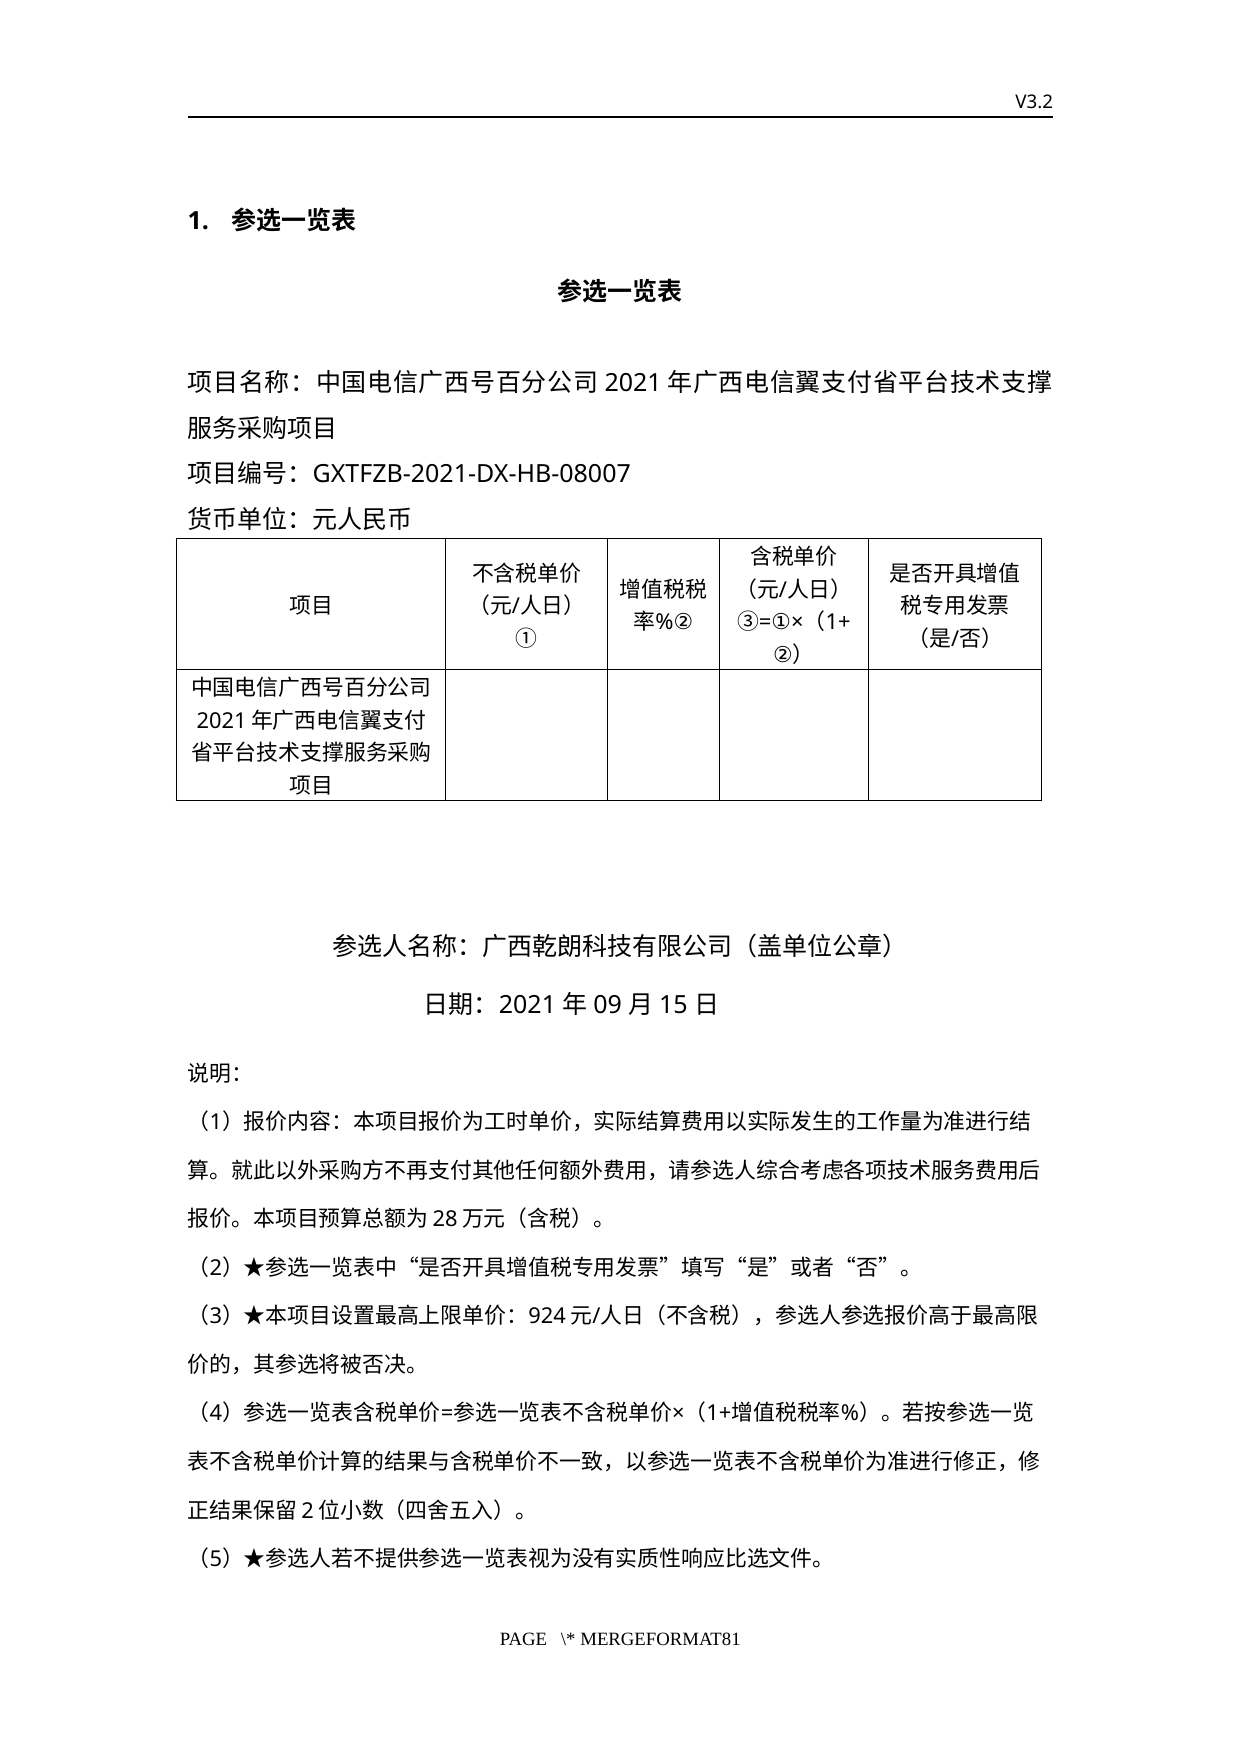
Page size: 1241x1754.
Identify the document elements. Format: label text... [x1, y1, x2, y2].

table_header 增值税税率%② [608, 539, 719, 669]
text 项目名称：中国电信广西号百分公司2021年广西电信翼支付省平台技术支撑服务采购项目 [187, 354, 1053, 446]
text 货币单位：元人民币 [187, 492, 1053, 538]
text 参选人名称：广西乾朗科技有限公司（盖单位公章） [187, 912, 1053, 977]
text （5）★参选人若不提供参选一览表视为没有实质性响应比选文件。 [187, 1541, 1053, 1573]
table_header 是否开具增值税专用发票（是/否） [869, 539, 1041, 669]
text （3）★本项目设置最高上限单价：924元/人日（不含税），参选人参选报价高于最高限价的，其参选将被否决。 [187, 1298, 1053, 1379]
text （2）★参选一览表中“是否开具增值税专用发票”填写“是”或者“否”。 [187, 1249, 1053, 1282]
table_cell [446, 670, 607, 800]
text （4）参选一览表含税单价=参选一览表不含税单价×（1+增值税税率%）。若按参选一览表不含税单价计算的结果与含税单价不一致，以参选一览表不含税单价为准进行修正，修正结果保留2位小数（四舍五入）。 [187, 1395, 1053, 1525]
table_header 不含税单价（元/人日）① [446, 539, 607, 669]
text 日期：2021 年 09 月 15 日 [187, 977, 1053, 1023]
text 项目编号：GXTFZB-2021-DX-HB-08007 [187, 446, 1053, 492]
table_header 含税单价（元/人日）③=①×（1+②） [720, 539, 868, 669]
text 说明： [187, 1055, 1053, 1088]
table_cell [720, 670, 868, 800]
text 参选一览表 [187, 257, 1053, 322]
table_header 项目 [177, 539, 445, 669]
title 参选一览表 [187, 186, 1053, 251]
table_cell 中国电信广西号百分公司2021年广西电信翼支付省平台技术支撑服务采购项目 [177, 670, 445, 800]
table_cell [869, 670, 1041, 800]
table_cell [608, 670, 719, 800]
text （1）报价内容：本项目报价为工时单价，实际结算费用以实际发生的工作量为准进行结算。就此以外采购方不再支付其他任何额外费用，请参选人综合考虑各项技术服务费用后报价。本项目预算总额为28万元（含税）。 [187, 1103, 1053, 1233]
